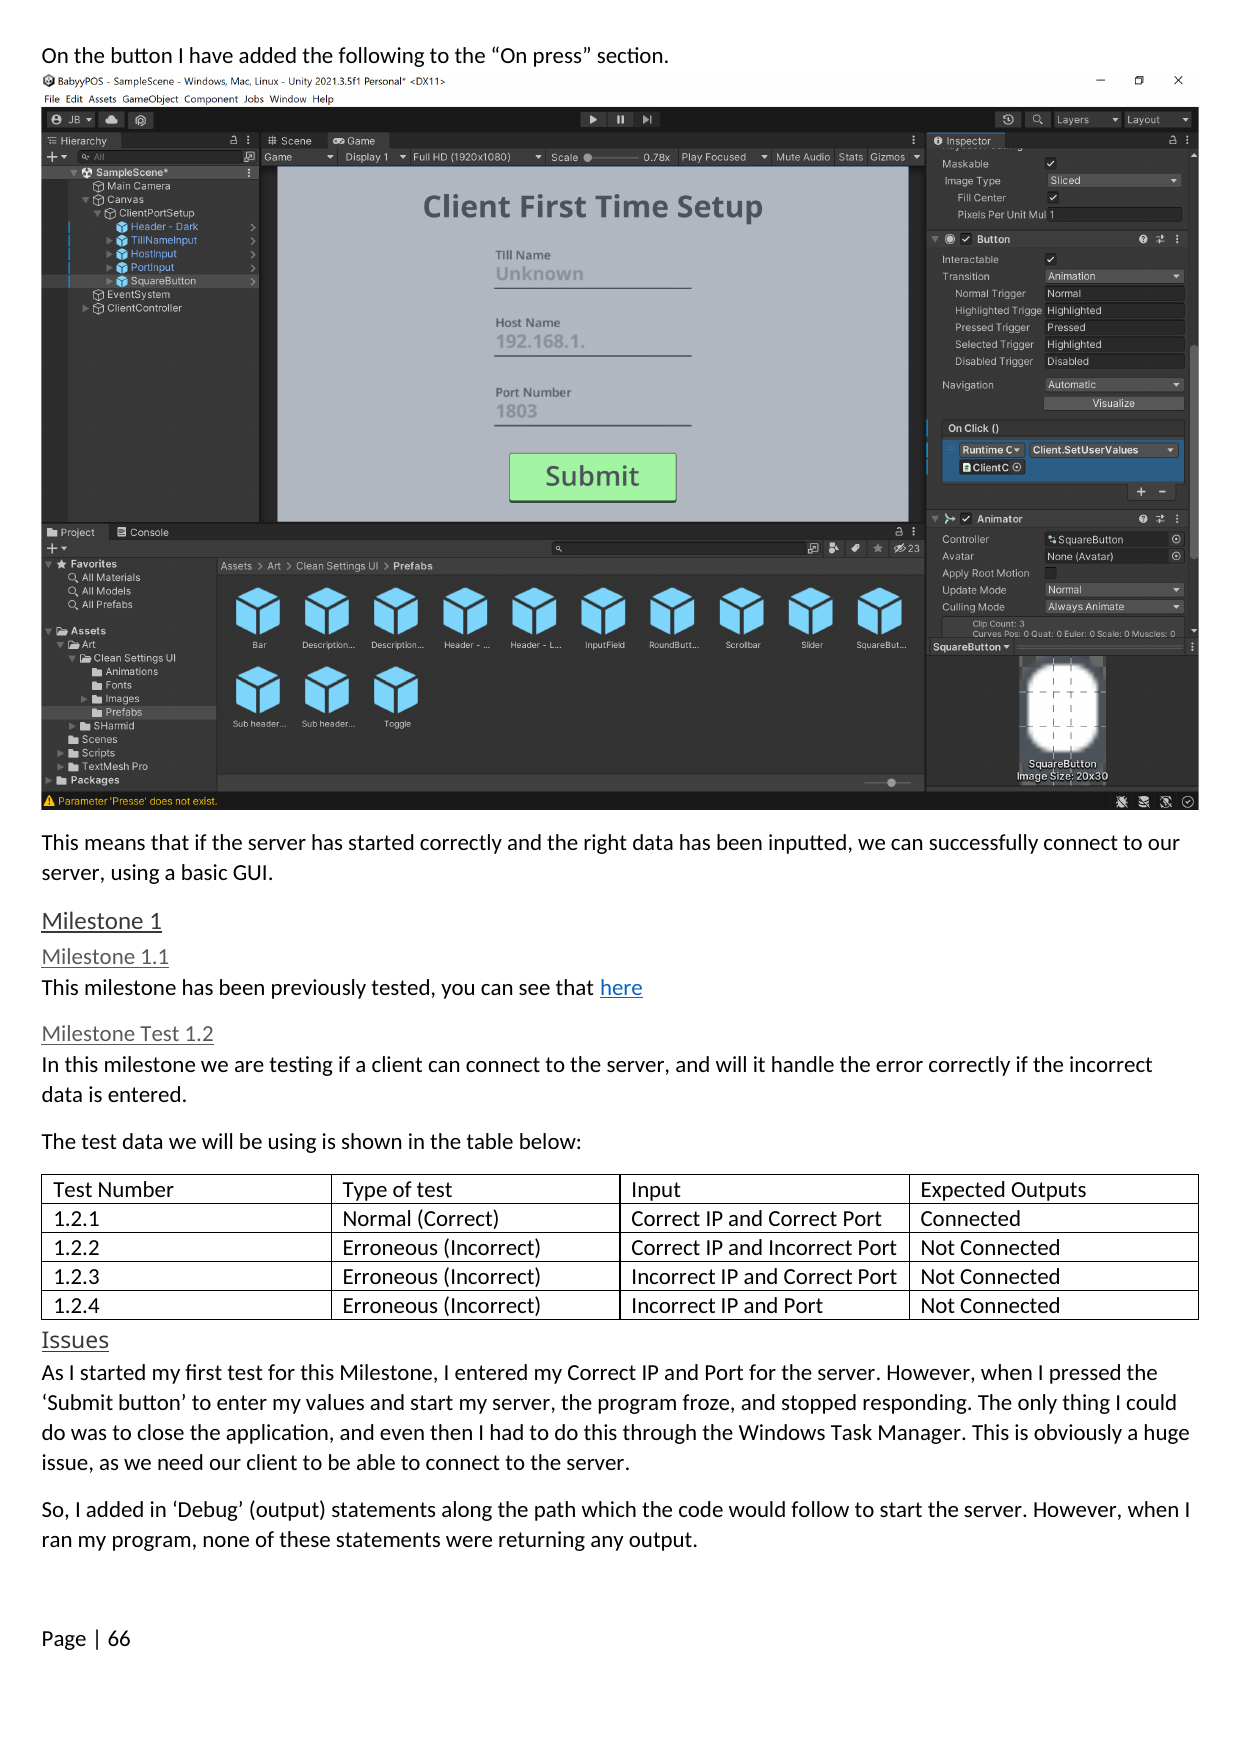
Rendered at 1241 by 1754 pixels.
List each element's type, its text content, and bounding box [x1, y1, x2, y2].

table_header Type of test [332, 1175, 619, 1203]
subtitle Issues [41, 1324, 1199, 1355]
table_cell Incorrect IP and Correct Port [621, 1262, 909, 1290]
subtitle Milestone Test 1.2 [41, 1019, 1199, 1047]
table_cell 1.2.2 [42, 1233, 331, 1261]
text As I started my first test for this Milestone, I entered my Correct IP and Port for the server. However, when I pressed the ‘Submit button’ to enter my values and start my server, the program froze, and stopped responding. The only thing I could do was to close the application, and even then I had to do this through the Windows Task Manager. This is obviously a huge issue, as we need our client to be able to connect to the server. [41, 1358, 1199, 1477]
table_cell Correct IP and Incorrect Port [621, 1233, 909, 1261]
table_cell Erroneous (Incorrect) [332, 1291, 619, 1319]
table_cell Normal (Correct) [332, 1204, 619, 1232]
table_cell Connected [910, 1204, 1198, 1232]
table_cell Incorrect IP and Port [621, 1291, 909, 1319]
table_cell Correct IP and Correct Port [621, 1204, 909, 1232]
table_cell Not Connected [910, 1262, 1198, 1290]
text In this milestone we are testing if a client can connect to the server, and will it handle the error correctly if the incorrect data is entered. [41, 1050, 1199, 1108]
text This means that if the server has started correctly and the right data has been inputted, we can successfully connect to our server, using a basic GUI. [41, 828, 1199, 886]
table_cell 1.2.4 [42, 1291, 331, 1319]
table_cell Not Connected [910, 1233, 1198, 1261]
text On the button I have added the following to the “On press” section. [41, 41, 1199, 71]
table_header Test Number [42, 1175, 331, 1203]
table_cell 1.2.3 [42, 1262, 331, 1290]
picture [41, 71, 1199, 810]
subtitle Milestone 1.1 [41, 942, 1199, 970]
table_cell 1.2.1 [42, 1204, 331, 1232]
subtitle Milestone 1 [41, 905, 1199, 936]
table_header Expected Outputs [910, 1175, 1198, 1203]
text This milestone has been previously tested, you can see that here [41, 973, 1199, 1001]
table_cell Erroneous (Incorrect) [332, 1233, 619, 1261]
text So, I added in ‘Debug’ (output) statements along the path which the code would follow to start the server. However, when I ran my program, none of these statements were returning any output. [41, 1495, 1199, 1554]
table_header Input [621, 1175, 909, 1203]
table_cell Erroneous (Incorrect) [332, 1262, 619, 1290]
table_cell Not Connected [910, 1291, 1198, 1319]
text The test data we will be using is shown in the table below: [41, 1127, 1199, 1155]
